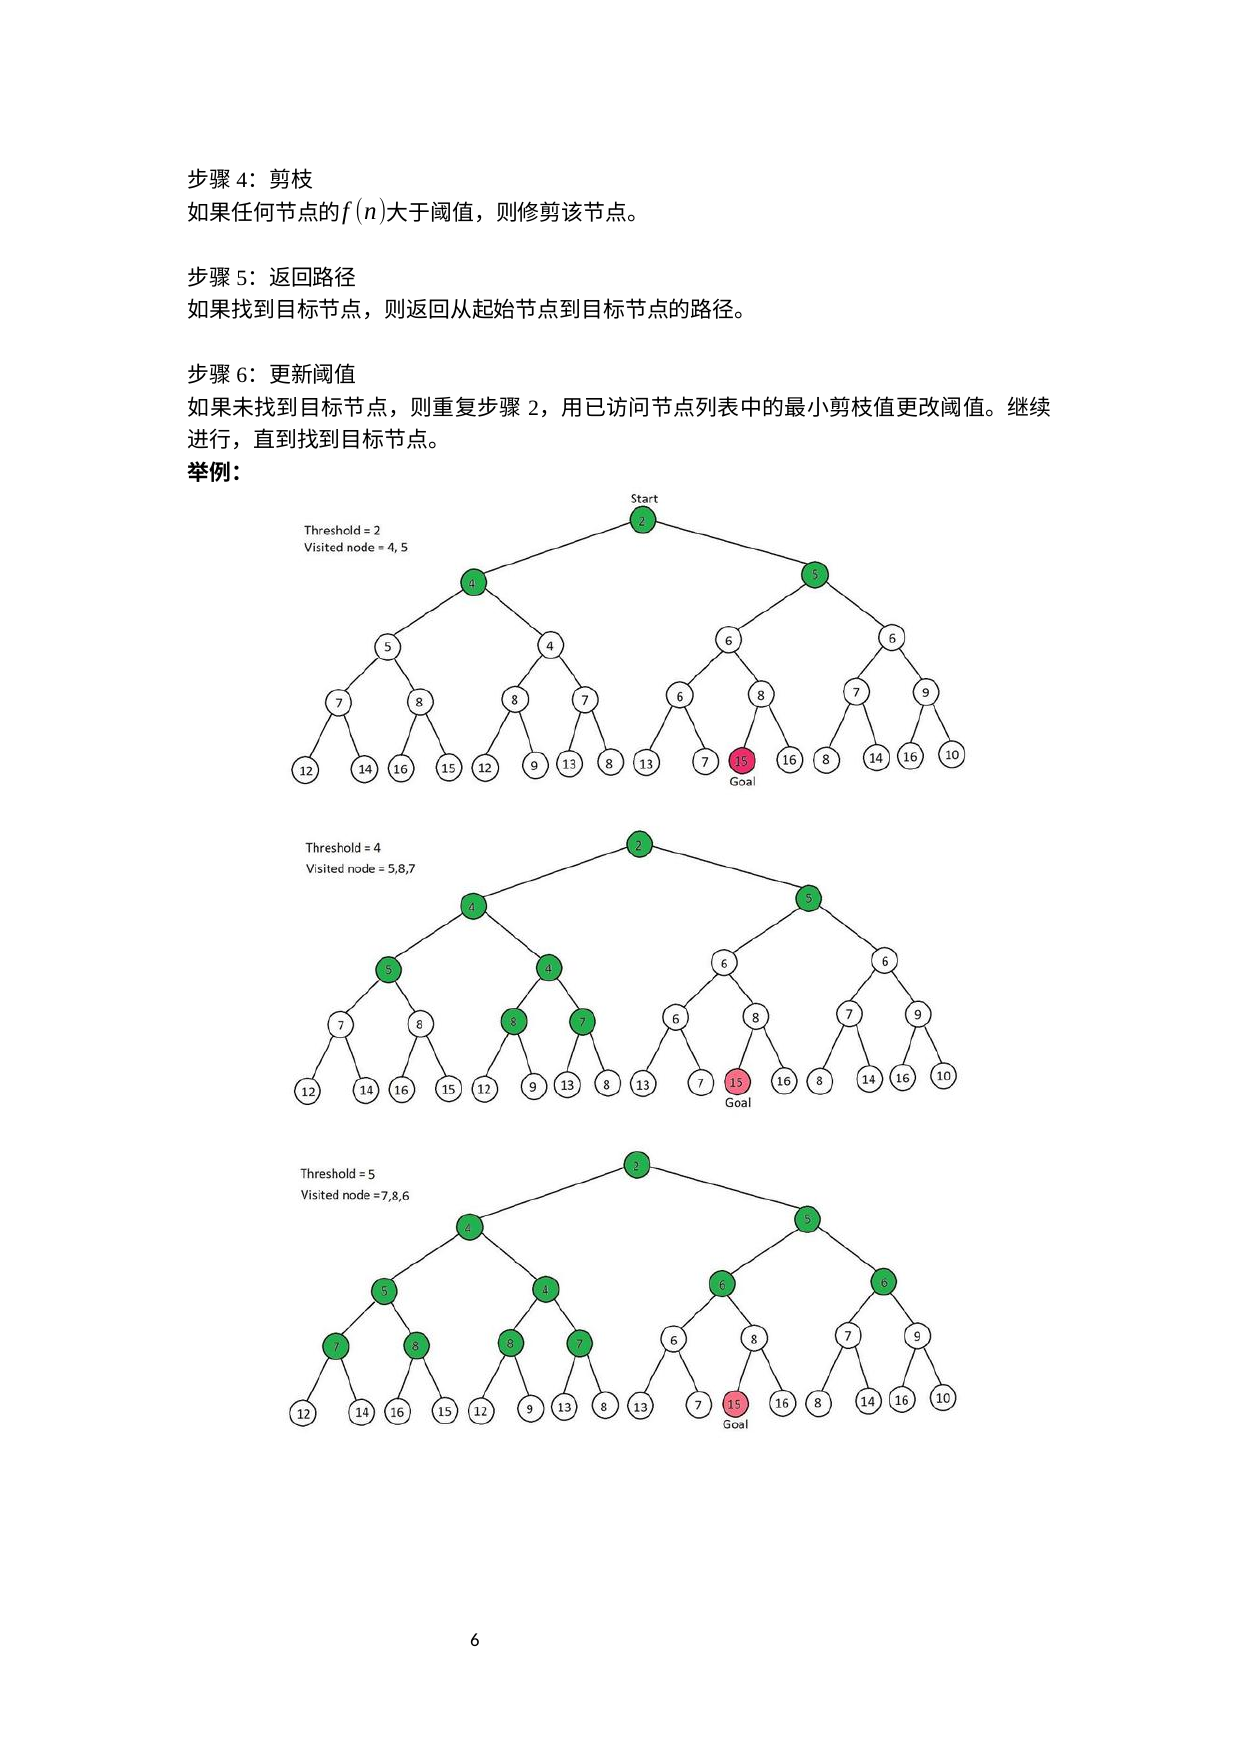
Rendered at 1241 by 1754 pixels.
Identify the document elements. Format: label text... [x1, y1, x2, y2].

text 步骤 5：返回路径 [187, 259, 1053, 292]
picture [261, 487, 980, 800]
text 步骤 6：更新阈值 [187, 357, 1053, 389]
picture [263, 812, 977, 1122]
text 如果未找到目标节点，则重复步骤 2，用已访问节点列表中的最小剪枝值更改阈值。继续进行，直到找到目标节点。 [187, 389, 1053, 454]
text 举例： [187, 454, 1053, 487]
text 如果找到目标节点，则返回从起始节点到目标节点的路径。 [187, 292, 1053, 324]
text 步骤 4：剪枝 [187, 162, 1053, 194]
picture [260, 1137, 980, 1439]
text 如果任何节点的大于阈值，则修剪该节点。 [187, 194, 1053, 227]
